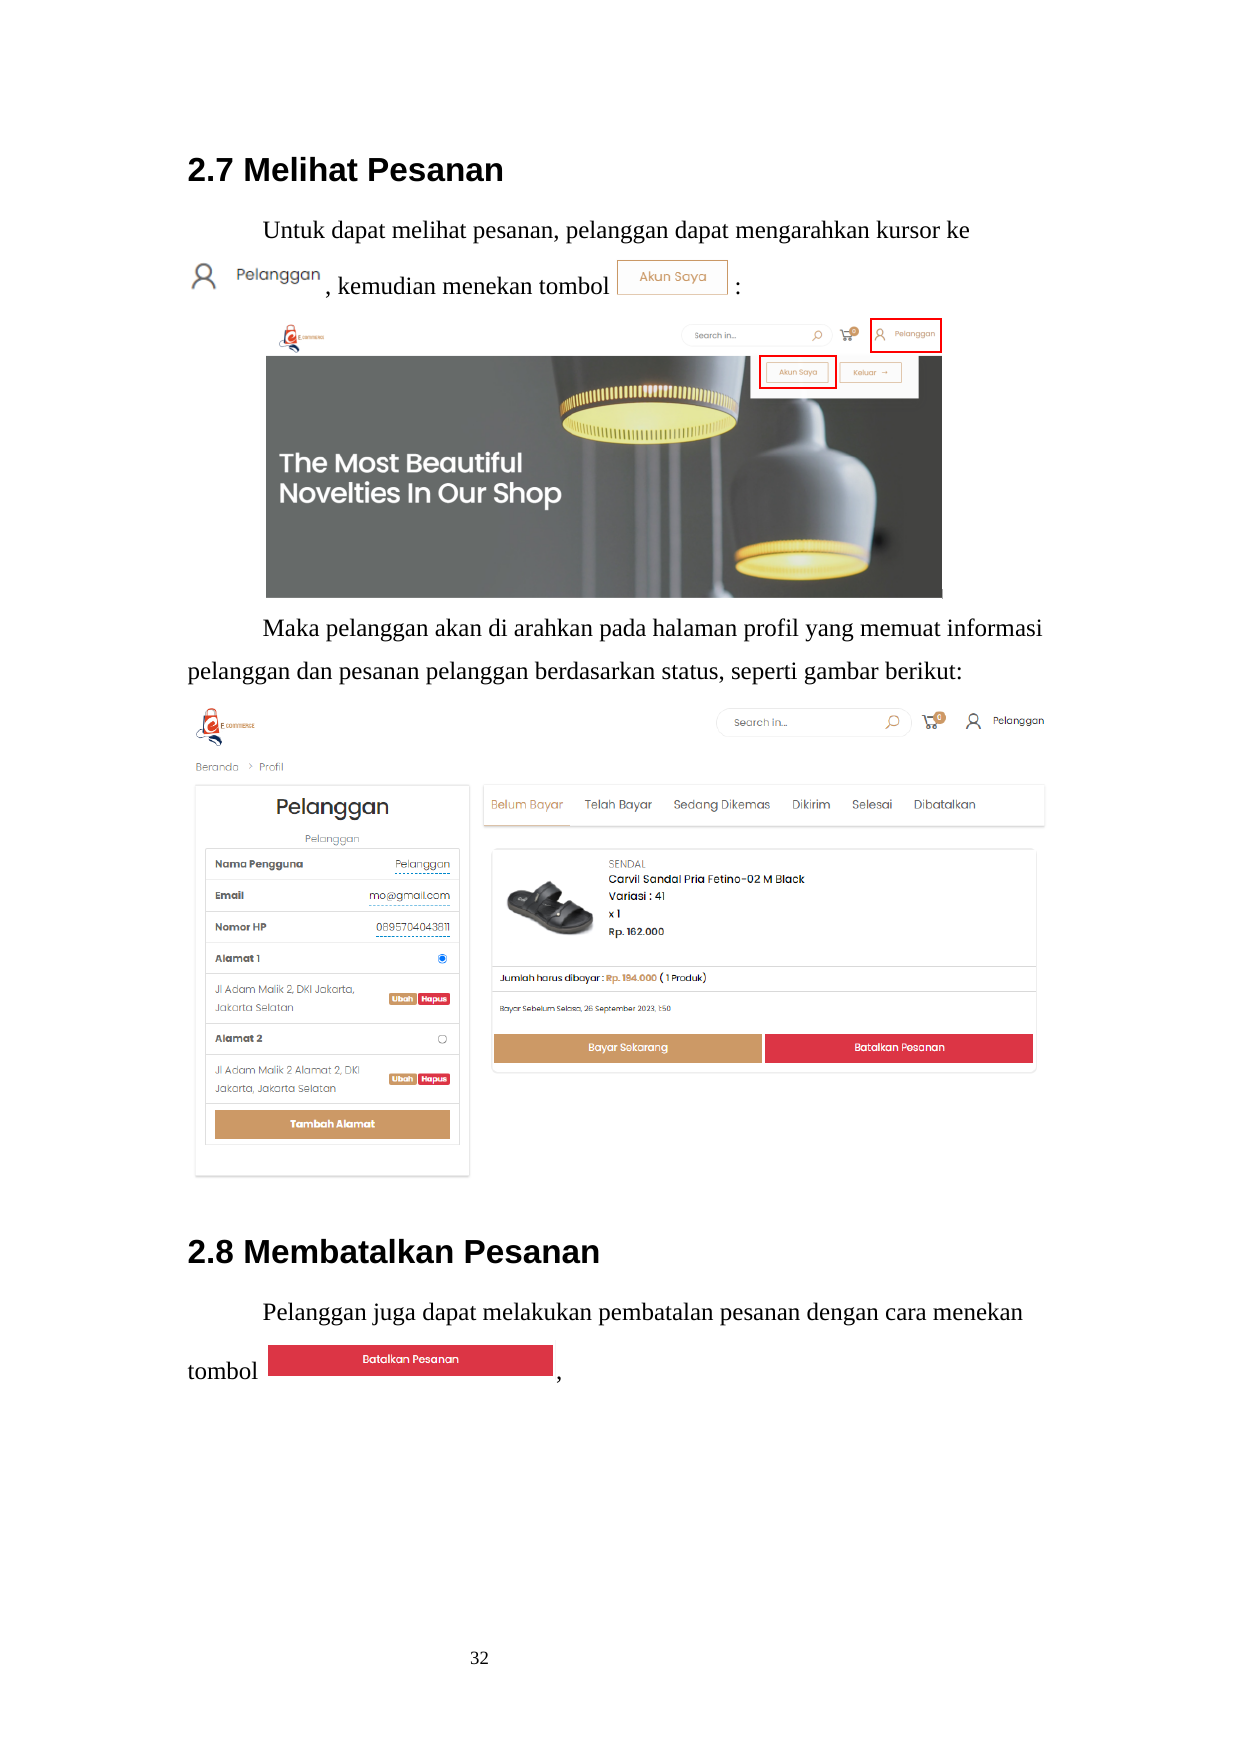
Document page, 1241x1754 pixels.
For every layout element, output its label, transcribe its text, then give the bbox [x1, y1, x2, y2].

subtitle Melihat Pesanan [187, 150, 1053, 188]
picture [262, 314, 943, 599]
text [187, 1297, 1053, 1385]
picture [264, 1340, 556, 1380]
text Maka pelanggan akan di arahkan pada halaman profil yang memuat informasi pelanggan dan pesanan pelanggan berdasarkan status, seperti gambar berikut: [187, 613, 1053, 685]
picture [187, 258, 325, 295]
list Untuk dapat melihat pesanan, pelanggan dapat mengarahkan kursor ke , kemudian menekan tombol : [187, 216, 1053, 300]
picture [187, 699, 1053, 1191]
picture [615, 259, 728, 295]
subtitle Membatalkan Pesanan [187, 1232, 1053, 1270]
